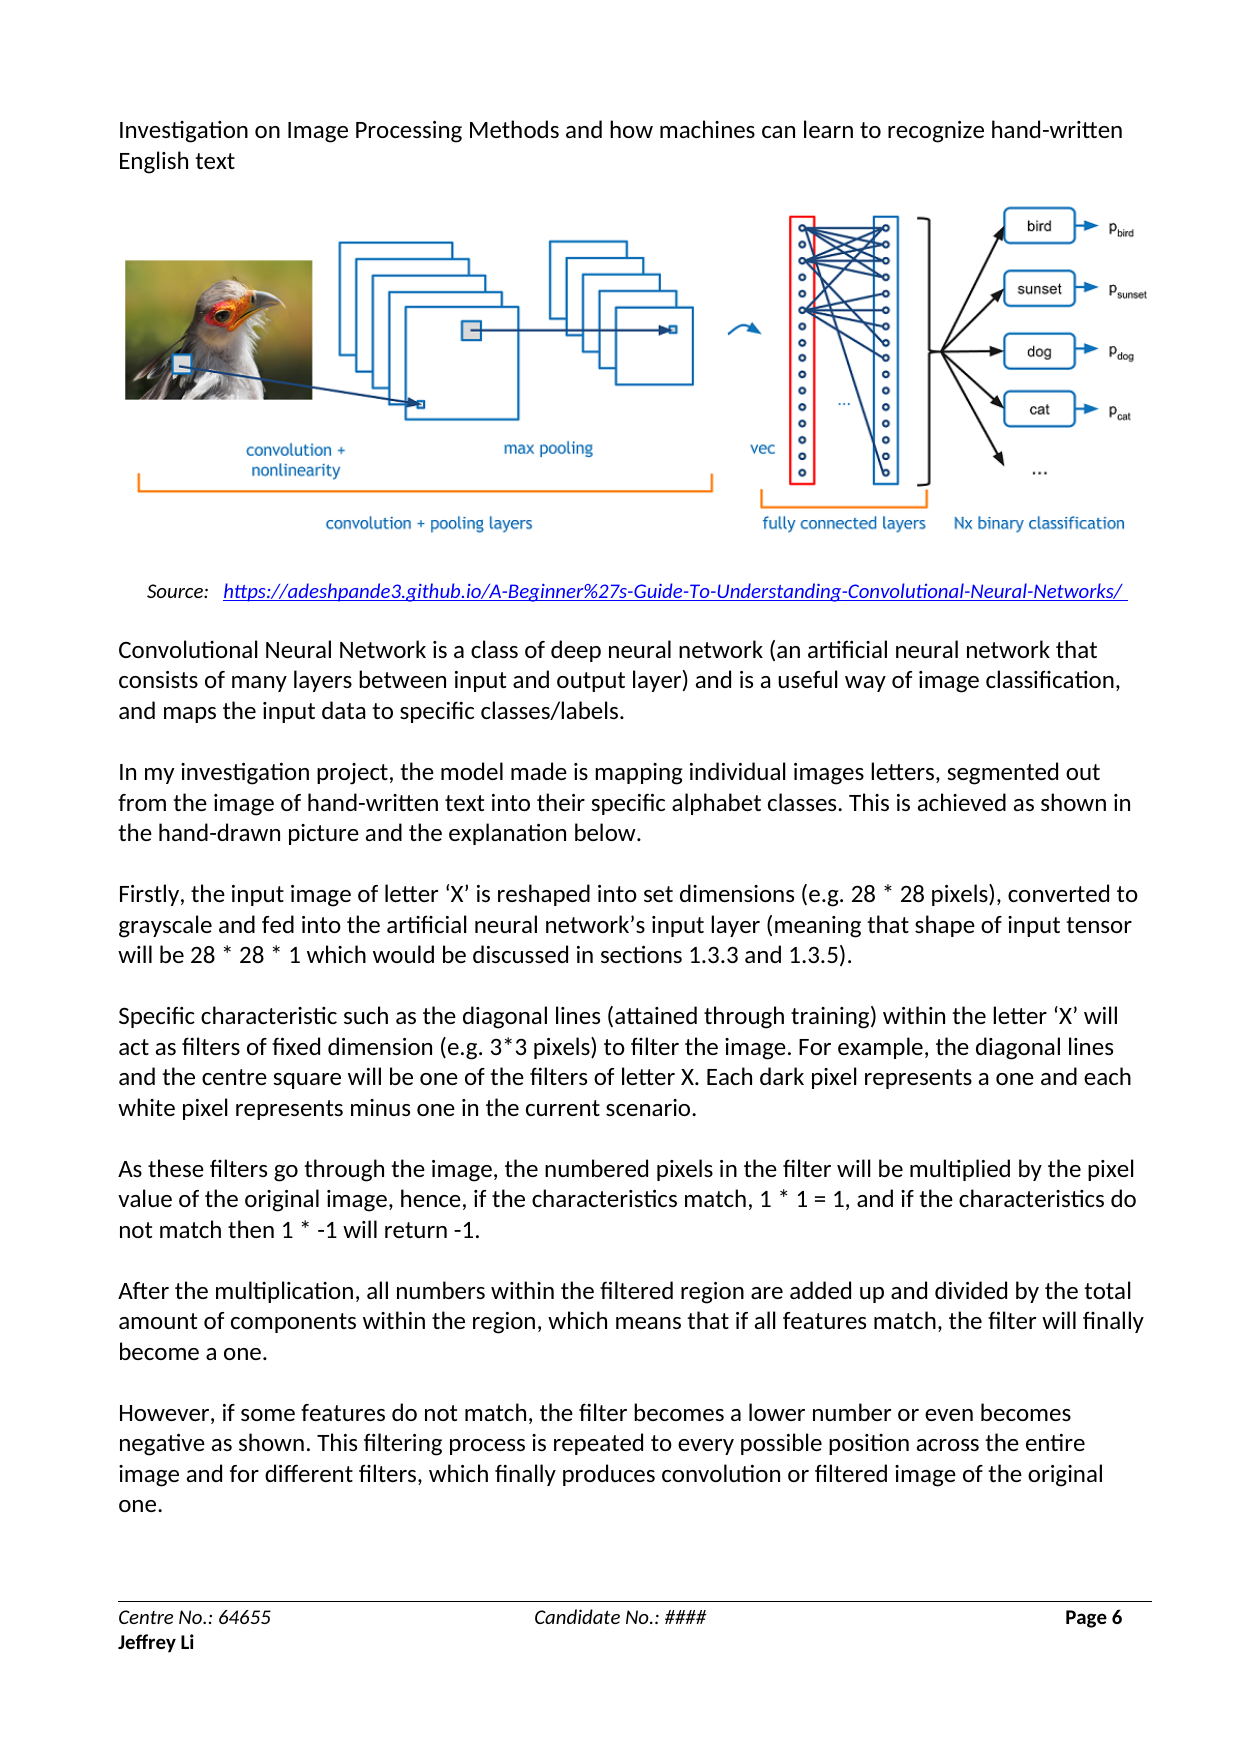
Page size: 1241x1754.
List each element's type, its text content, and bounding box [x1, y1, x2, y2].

text However, if some features do not match, the filter becomes a lower number or even becomes negative as shown. This filtering process is repeated to every possible position across the entire image and for different filters, which finally produces convolution or filtered image of the original one. [118, 1397, 1152, 1519]
text Specific characteristic such as the diagonal lines (attained through training) within the letter ‘X’ will act as filters of fixed dimension (e.g. 3*3 pixels) to filter the image. For example, the diagonal lines and the centre square will be one of the filters of letter X. Each dark pixel represents a one and each white pixel represents minus one in the current scenario. [118, 1000, 1152, 1122]
text In my investigation project, the model made is mapping individual images letters, segmented out from the image of hand-written text into their specific alphabet classes. This is achieved as shown in the hand-drawn picture and the explanation below. [118, 756, 1152, 848]
text After the multiplication, all numbers within the filtered region are added up and divided by the total amount of components within the region, which means that if all features match, the filter will finally become a one. [118, 1275, 1152, 1367]
text As these filters go through the image, the numbered pixels in the filter will be multiplied by the pixel value of the original image, hence, if the characteristics match, 1 * 1 = 1, and if the characteristics do not match then 1 * -1 will return -1. [118, 1153, 1152, 1244]
text Convolutional Neural Network is a class of deep neural network (an artificial neural network that consists of many layers between input and output layer) and is a useful way of image classification, and maps the input data to specific classes/labels. [118, 634, 1152, 726]
text Firstly, the input image of letter ‘X’ is reshaped into set dimensions (e.g. 28 * 28 pixels), converted to grayscale and fed into the artificial neural network’s input layer (meaning that shape of input tensor will be 28 * 28 * 1 which would be discussed in sections 1.3.3 and 1.3.5). [118, 878, 1152, 970]
picture [118, 195, 1152, 548]
text Source: https://adeshpande3.github.io/A-Beginner%27s-Guide-To-Understanding-Convolutional-Neural-Networks/ [118, 578, 1152, 603]
